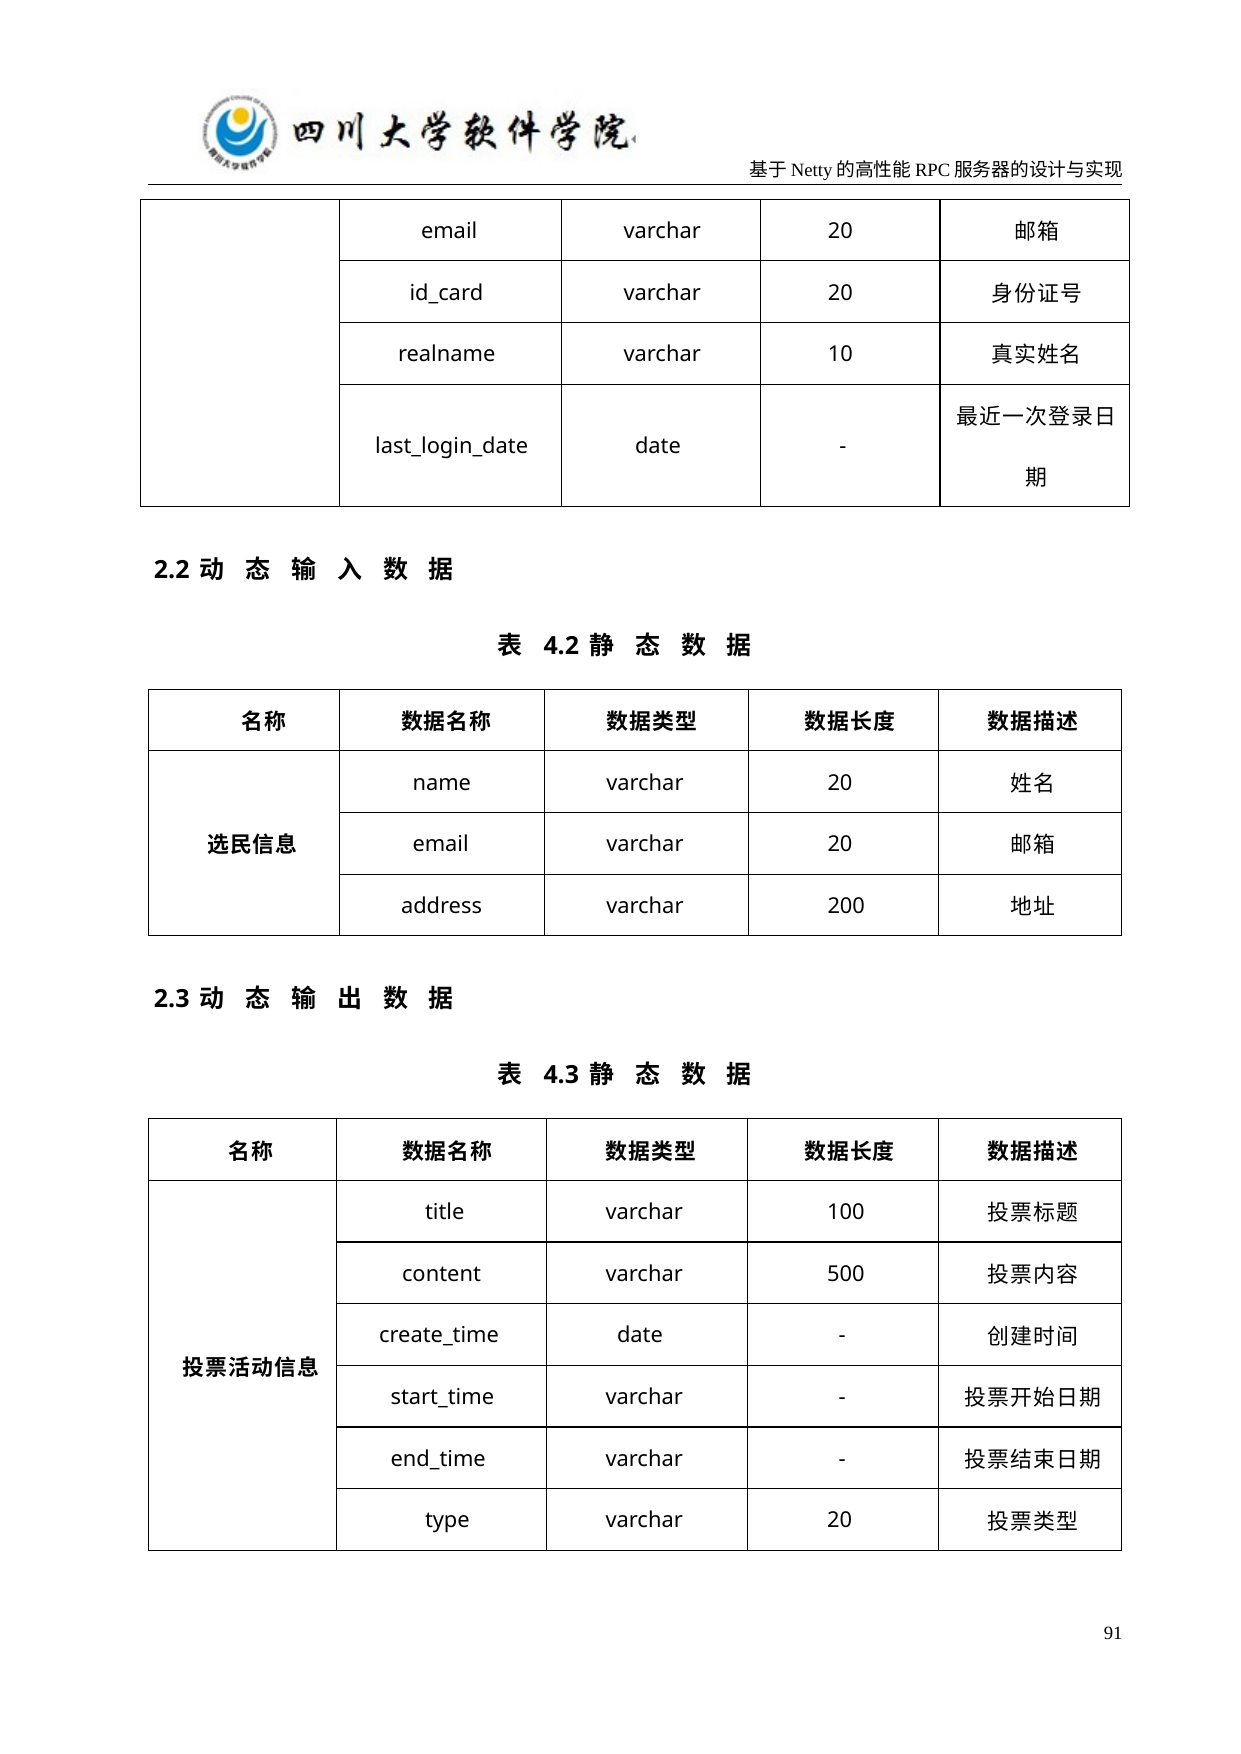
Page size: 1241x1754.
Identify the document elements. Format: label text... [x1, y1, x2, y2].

table_cell create_time [337, 1304, 546, 1365]
table_cell content [337, 1243, 546, 1303]
table_header 数据类型 [545, 690, 748, 750]
table_header 数据描述 [939, 1119, 1121, 1180]
table_header 数据名称 [337, 1119, 546, 1180]
text 表4.2 静态数据 [154, 613, 1116, 673]
table_cell varchar [547, 1366, 747, 1426]
table_header 数据描述 [939, 690, 1121, 750]
table_cell title [337, 1181, 546, 1241]
table_header 数据长度 [748, 1119, 938, 1180]
table_cell varchar [562, 200, 760, 260]
table_cell 投票活动信息 [149, 1181, 336, 1550]
text 表4.3 静态数据 [154, 1042, 1116, 1103]
table_cell varchar [545, 875, 748, 935]
table_cell varchar [547, 1428, 747, 1488]
table_header 数据长度 [749, 690, 938, 750]
table_cell varchar [547, 1243, 747, 1303]
table_cell 投票类型 [939, 1489, 1121, 1550]
table_cell 投票开始日期 [939, 1366, 1121, 1426]
table_cell email [340, 200, 561, 260]
table_cell 姓名 [939, 751, 1121, 812]
table_cell - [748, 1366, 938, 1426]
table_cell 真实姓名 [941, 323, 1129, 383]
table_cell 20 [761, 261, 939, 322]
table_cell 地址 [939, 875, 1121, 935]
table_cell 选民信息 [149, 751, 339, 935]
table_cell 10 [761, 323, 939, 383]
table_cell - [761, 385, 939, 506]
table_cell 投票内容 [939, 1243, 1121, 1303]
table_cell 投票结束日期 [939, 1428, 1121, 1488]
table_cell 最近一次登录日期 [941, 385, 1129, 506]
table_cell 500 [748, 1243, 938, 1303]
table_header 数据类型 [547, 1119, 747, 1180]
table_header 名称 [149, 1119, 336, 1180]
table_cell 20 [749, 813, 938, 874]
table_cell 200 [749, 875, 938, 935]
table_cell end_time [337, 1428, 546, 1488]
table_cell 20 [748, 1489, 938, 1550]
text 2.3动态输出数据 [154, 967, 1116, 1027]
text 2.2动态输入数据 [154, 537, 1116, 598]
table_cell 20 [761, 200, 939, 260]
table_cell 邮箱 [939, 813, 1121, 874]
table_cell varchar [562, 261, 760, 322]
table_cell id_card [340, 261, 561, 322]
table_header 数据名称 [340, 690, 544, 750]
table_cell varchar [547, 1489, 747, 1550]
table_cell varchar [545, 751, 748, 812]
table_cell address [340, 875, 544, 935]
table_cell name [340, 751, 544, 812]
table_cell - [748, 1304, 938, 1365]
table_cell last_login_date [340, 385, 561, 506]
table_cell 邮箱 [941, 200, 1129, 260]
table_cell start_time [337, 1366, 546, 1426]
table_cell varchar [547, 1181, 747, 1241]
table_cell 100 [748, 1181, 938, 1241]
table_cell email [340, 813, 544, 874]
table_cell date [562, 385, 760, 506]
table_cell 身份证号 [941, 261, 1129, 322]
table_cell 投票标题 [939, 1181, 1121, 1241]
table_cell - [748, 1428, 938, 1488]
table_cell date [547, 1304, 747, 1365]
picture [197, 88, 639, 177]
table_cell type [337, 1489, 546, 1550]
table_header 名称 [149, 690, 339, 750]
table_cell varchar [562, 323, 760, 383]
table_cell 创建时间 [939, 1304, 1121, 1365]
table_cell realname [340, 323, 561, 383]
table_cell varchar [545, 813, 748, 874]
table_cell 20 [749, 751, 938, 812]
